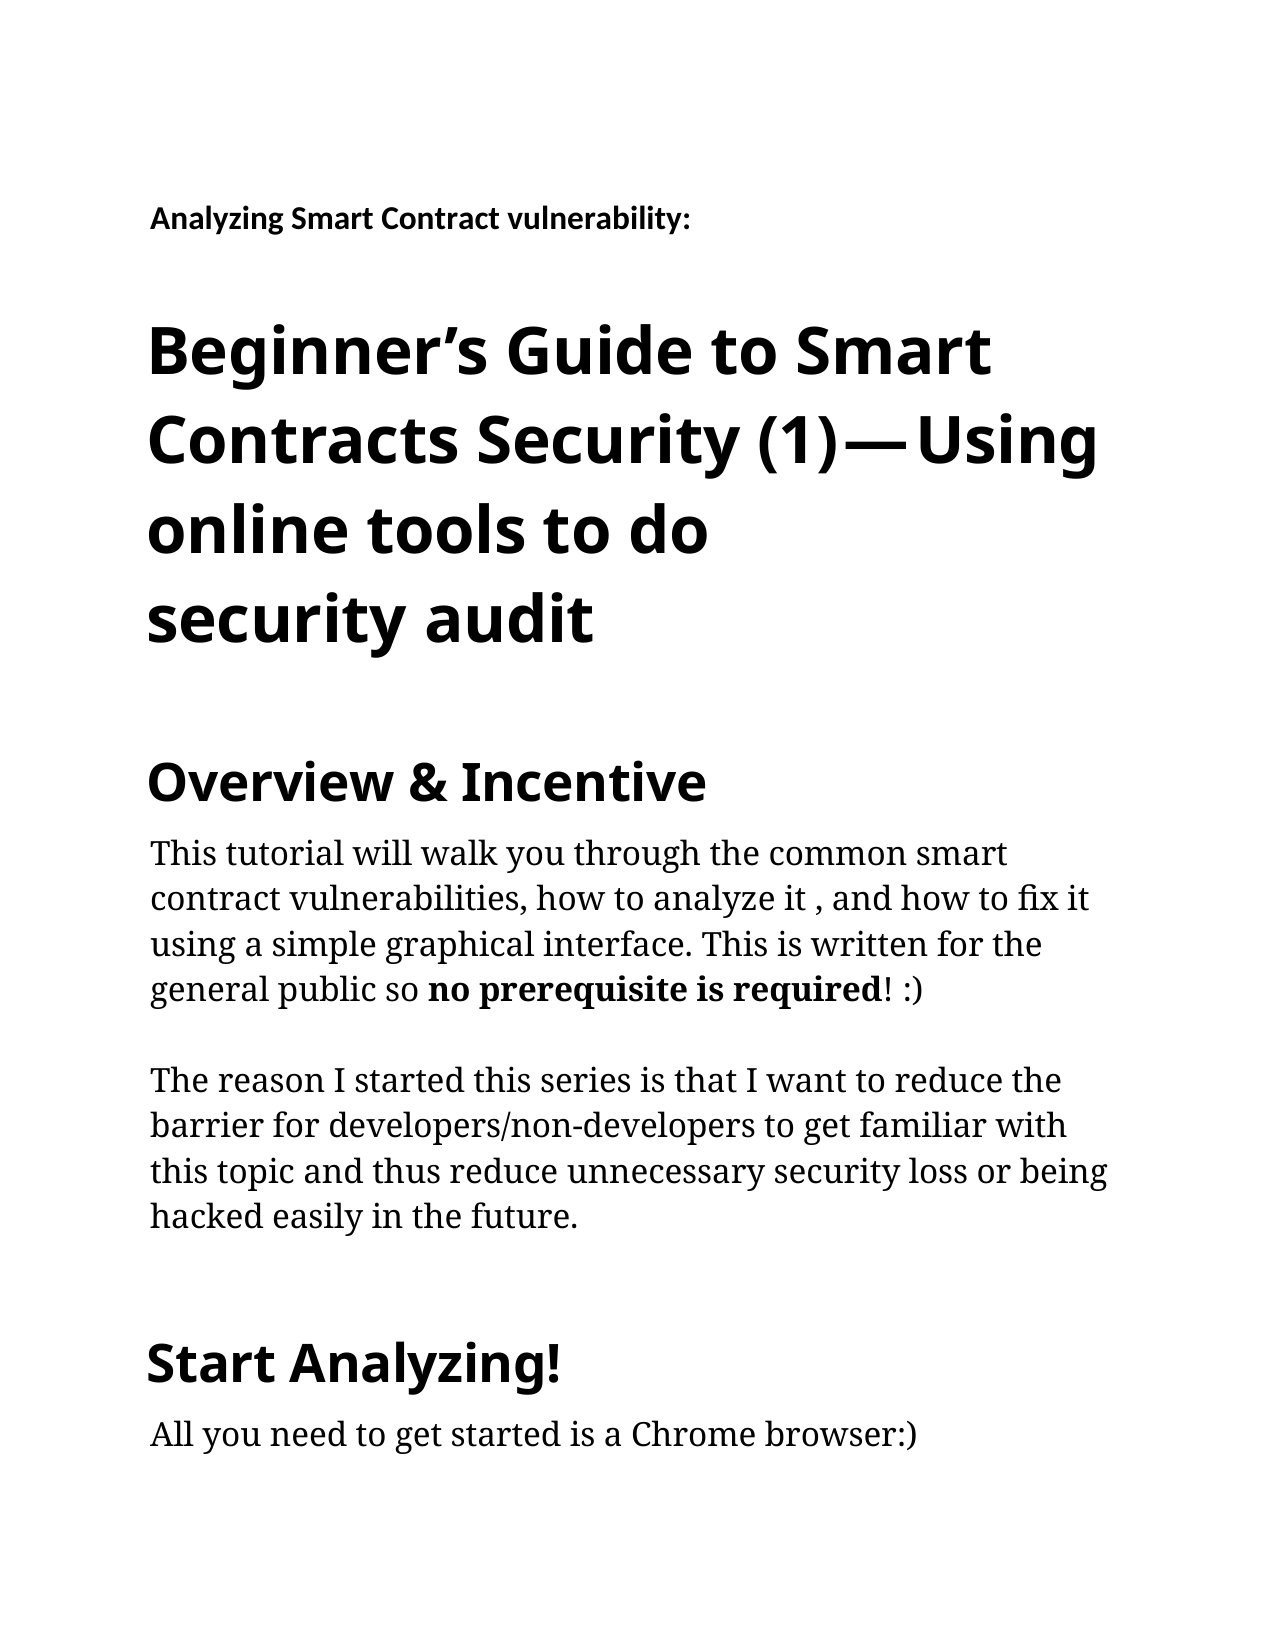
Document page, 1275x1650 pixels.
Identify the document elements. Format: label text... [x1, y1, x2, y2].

subtitle Overview & Incentive [147, 745, 1125, 817]
text This tutorial will walk you through the common smart contract vulnerabilities, how to analyze it , and how to fix it using a simple graphical interface. This is written for the general public so no prerequisite is required! :) [150, 829, 1125, 1011]
text Analyzing Smart Contract vulnerability: [150, 197, 1125, 238]
subtitle Start Analyzing! [147, 1326, 1125, 1398]
text The reason I started this series is that I want to reduce the barrier for developers/non-developers to get familiar with this topic and thus reduce unnecessary security loss or being hacked easily in the future. [150, 1057, 1125, 1238]
text All you need to get started is a Chrome browser:) [150, 1411, 1125, 1456]
subtitle Beginner’s Guide to Smart Contracts Security (1) — Using online tools to do security audit [146, 304, 1125, 662]
